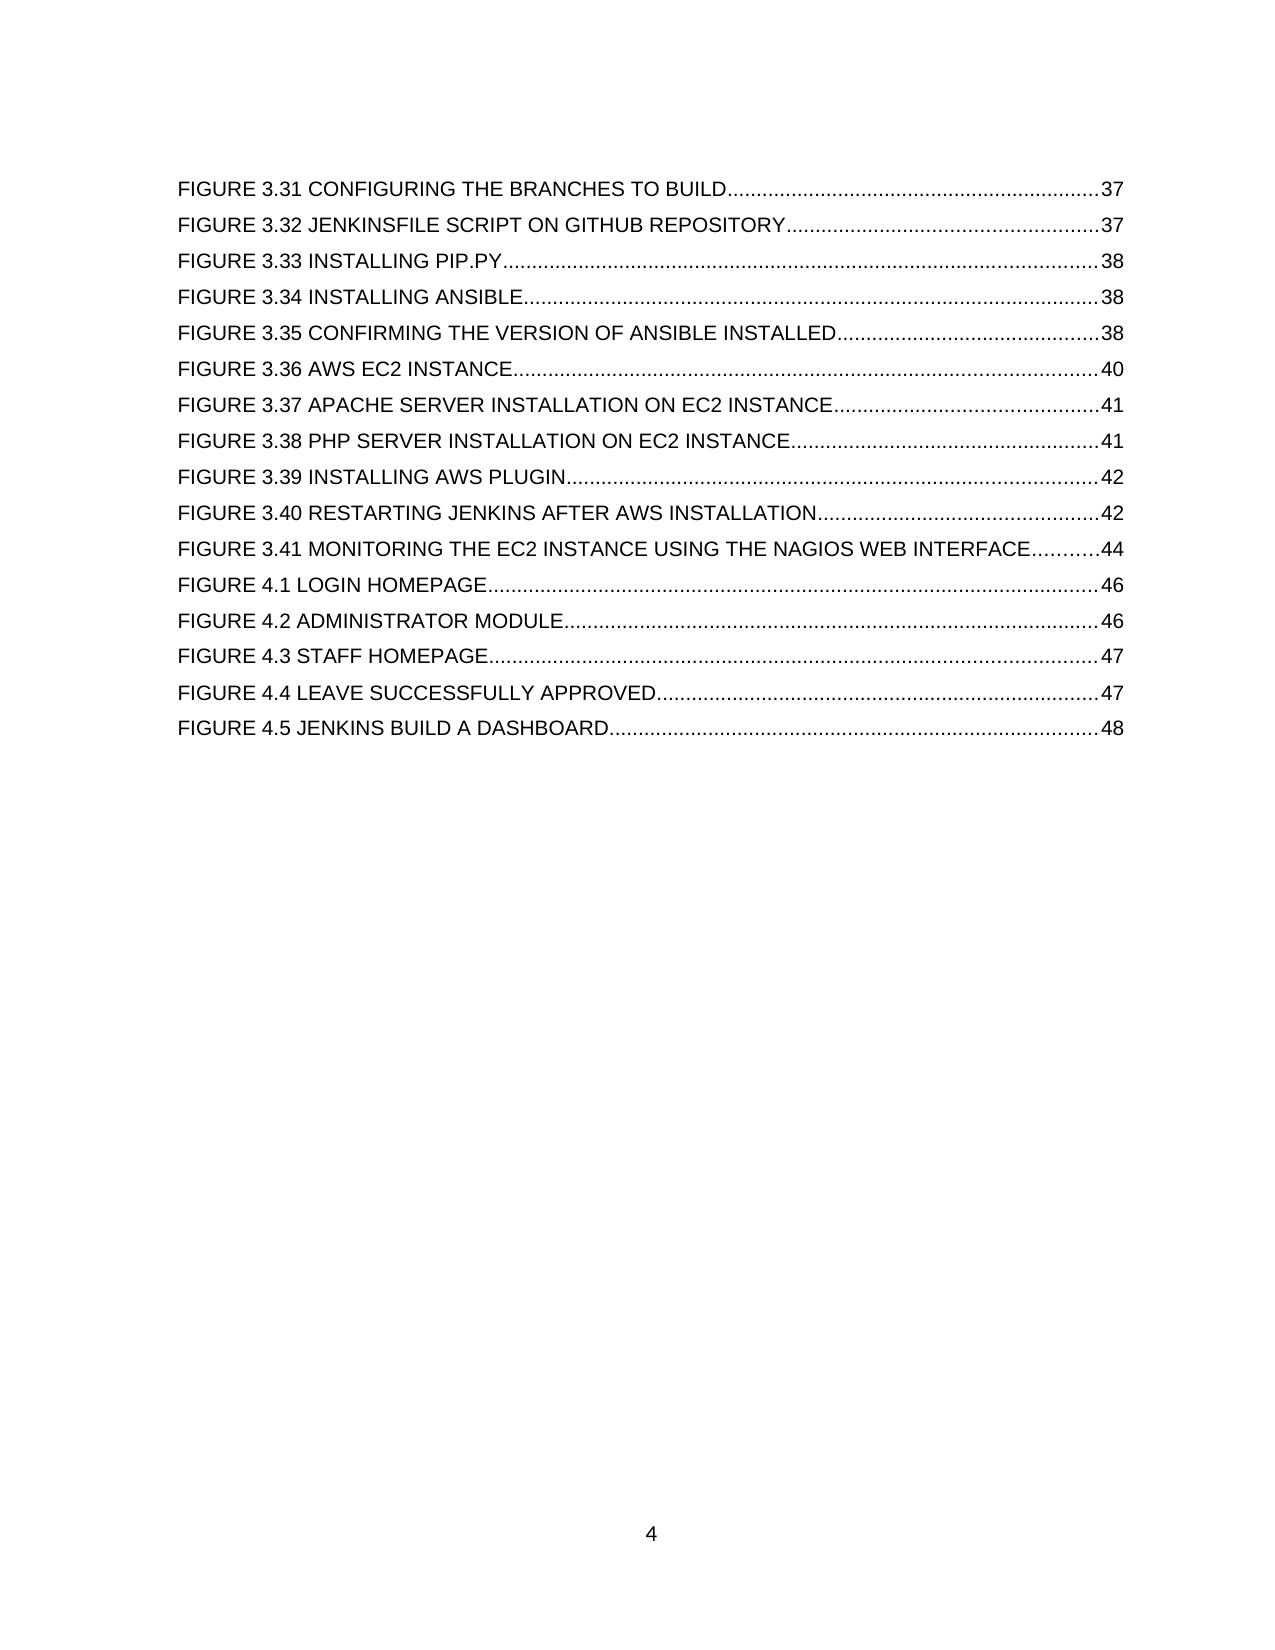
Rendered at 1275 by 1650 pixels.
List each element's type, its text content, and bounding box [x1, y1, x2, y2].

text Figure 3.31 Configuring the branches to build 37 [177, 177, 1125, 201]
text Figure 3.40 Restarting Jenkins after AWS installation 42 [177, 501, 1125, 524]
text Figure 4.4 Leave successfully approved 47 [177, 680, 1125, 704]
text Figure 4.2 Administrator module 46 [177, 608, 1125, 632]
text Figure 3.41 Monitoring the EC2 instance using the Nagios web interface 44 [177, 537, 1125, 561]
text Figure 3.36 AWS EC2 Instance 40 [177, 357, 1125, 381]
text Figure 3.35 Confirming the version of Ansible installed 38 [177, 321, 1125, 345]
text Figure 3.38 PHP server installation on EC2 instance 41 [177, 429, 1125, 453]
text Figure 3.34 Installing Ansible 38 [177, 285, 1125, 309]
text Figure 4.3 Staff homepage 47 [177, 644, 1125, 668]
text Figure 4.5 Jenkins build a dashboard 48 [177, 716, 1125, 740]
text Figure 4.1 Login homepage 46 [177, 572, 1125, 596]
text Figure 3.37 Apache server installation on EC2 instance 41 [177, 393, 1125, 417]
text Figure 3.33 Installing pip.py 38 [177, 249, 1125, 273]
text Figure 3.32 Jenkinsfile script on GitHub repository 37 [177, 213, 1125, 237]
text Figure 3.39 Installing AWS plugin 42 [177, 465, 1125, 489]
